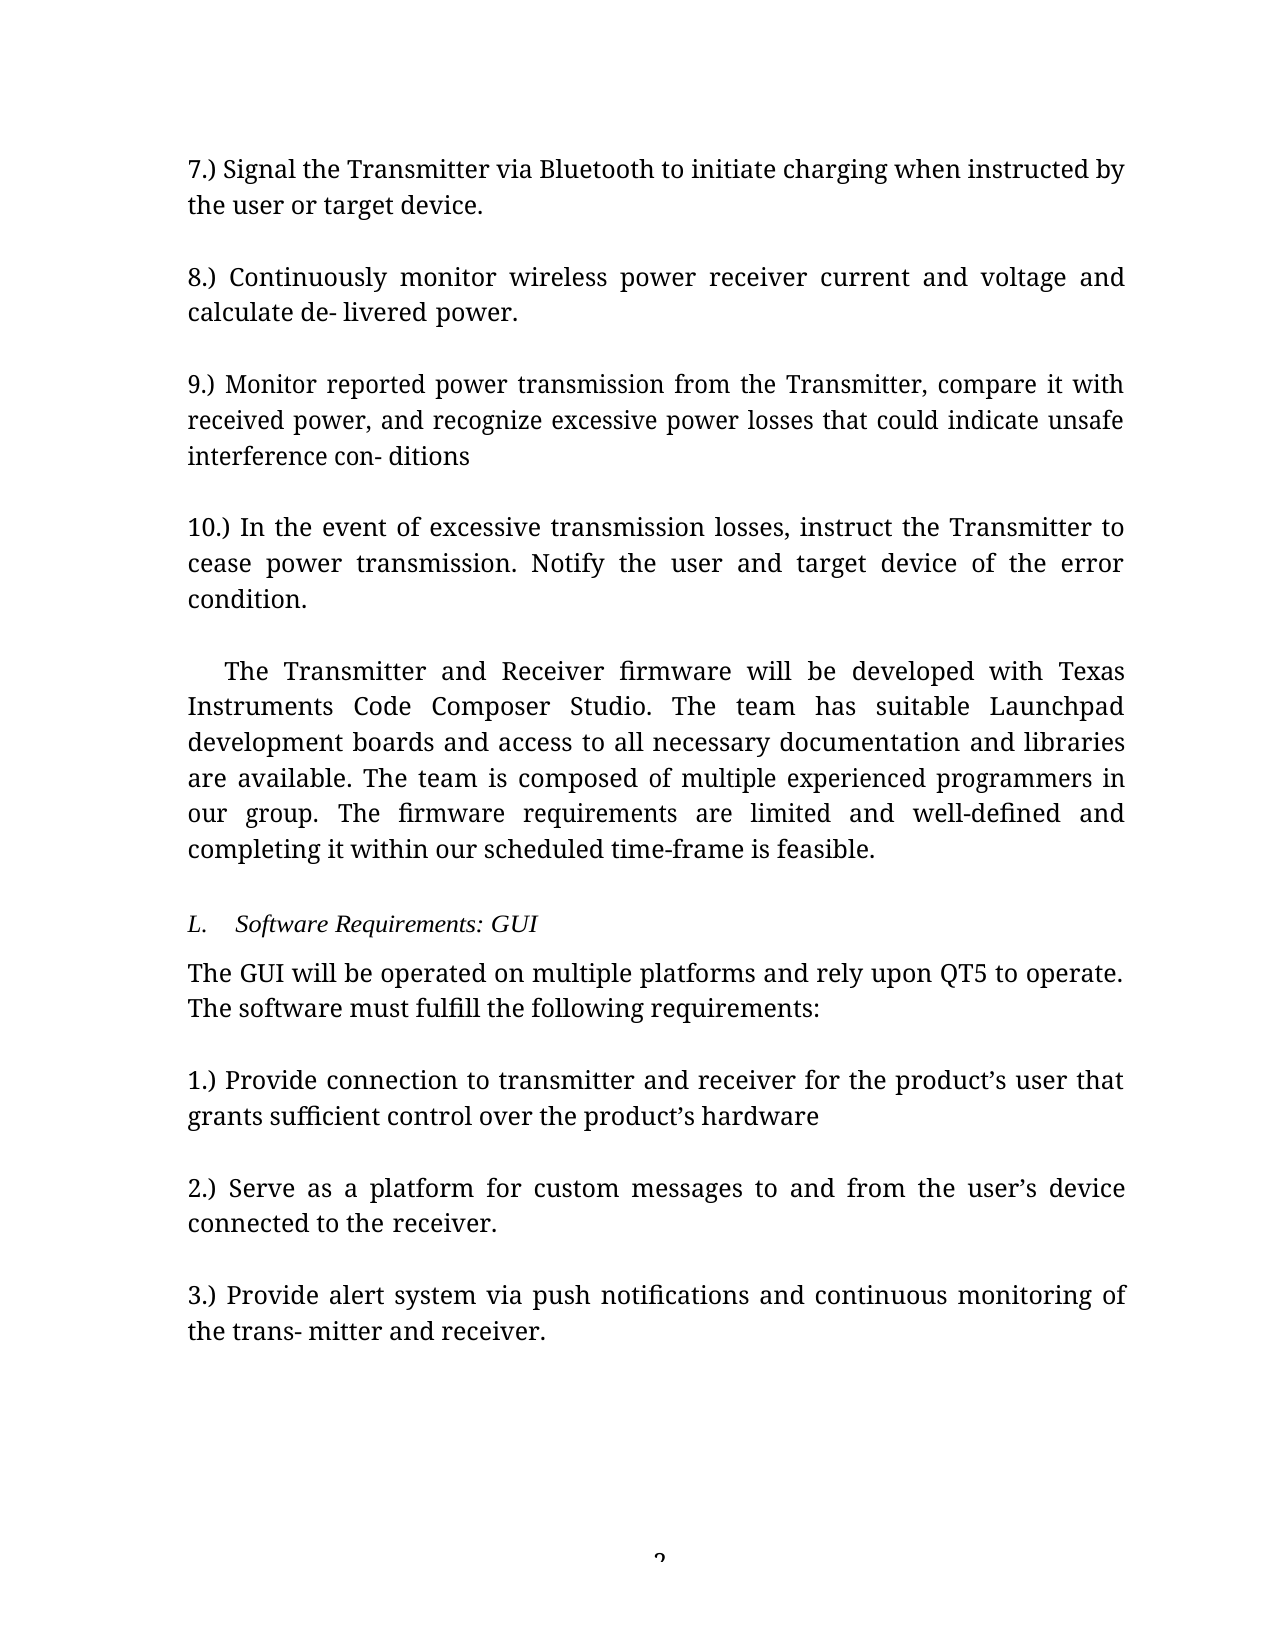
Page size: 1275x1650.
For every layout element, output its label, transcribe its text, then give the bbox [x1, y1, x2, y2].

text 9.) Monitor reported power transmission from the Transmitter, compare it with received power, and recognize excessive power losses that could indicate unsafe interference con- ditions [187, 367, 1125, 472]
text 2.) Serve as a platform for custom messages to and from the user’s device connected to the receiver. [187, 1170, 1125, 1240]
text 1.) Provide connection to transmitter and receiver for the product’s user that grants sufficient control over the product’s hardware [187, 1063, 1125, 1133]
text 8.) Continuously monitor wireless power receiver current and voltage and calculate de- livered power. [187, 259, 1125, 329]
text The Transmitter and Receiver firmware will be developed with Texas Instruments Code Composer Studio. The team has suitable Launchpad development boards and access to all necessary documentation and libraries are available. The team is composed of multiple experienced programmers in our group. The firmware requirements are limited and well-defined and completing it within our scheduled time-frame is feasible. [187, 653, 1125, 866]
list Software Requirements: GUI [187, 909, 1225, 937]
text The GUI will be operated on multiple platforms and rely upon QT5 to operate. The software must fulfill the following requirements: [187, 955, 1125, 1025]
text 10.) In the event of excessive transmission losses, instruct the Transmitter to cease power transmission. Notify the user and target device of the error condition. [187, 510, 1125, 616]
text 7.) Signal the Transmitter via Bluetooth to initiate charging when instructed by the user or target device. [187, 152, 1125, 222]
text 3.) Provide alert system via push notifications and continuous monitoring of the trans- mitter and receiver. [187, 1278, 1125, 1347]
